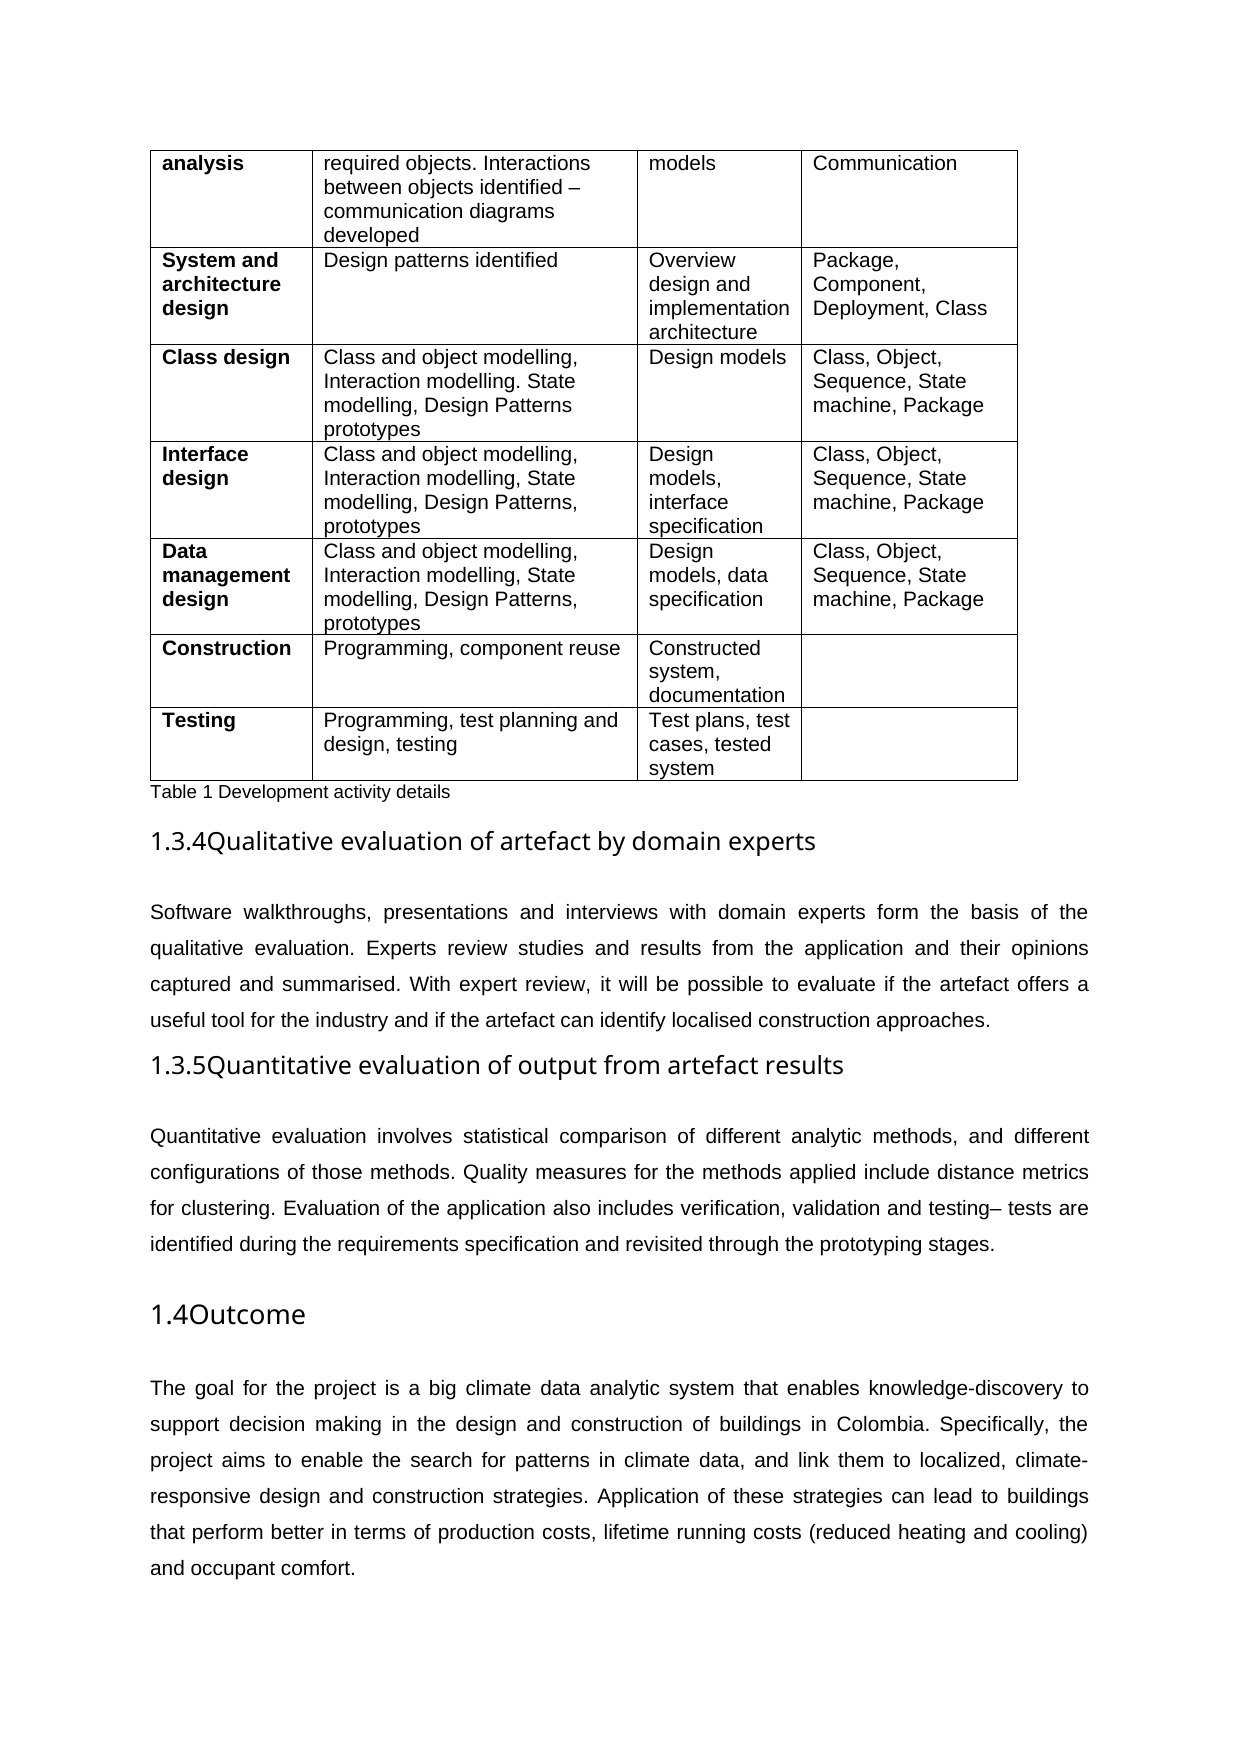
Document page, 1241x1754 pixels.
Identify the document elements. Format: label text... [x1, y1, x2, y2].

table_cell Package, Component, Deployment, Class [802, 248, 1017, 344]
table_cell Design patterns identified [313, 248, 637, 344]
table_cell Class and object modelling, Interaction modelling, State modelling, Design Patterns, prototypes [313, 539, 637, 634]
text Quantitative evaluation involves statistical comparison of different analytic methods, and different configurations of those methods. Quality measures for the methods applied include distance metrics for clustering. Evaluation of the application also includes verification, validation and testing– tests are identified during the requirements specification and revisited through the prototyping stages. [150, 1124, 1090, 1255]
table_cell Class and object modelling, Interaction modelling. State modelling, Design Patterns prototypes [313, 345, 637, 441]
table_cell Construction [151, 635, 312, 707]
table_cell Data management design [151, 539, 312, 634]
table_cell Analysis models [638, 151, 801, 247]
table_cell Class, Object, Sequence, State machine, Package [802, 442, 1017, 537]
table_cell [802, 151, 1017, 247]
table_cell Interface design [151, 442, 312, 537]
table_cell Class and object modelling, Interaction modelling, State modelling, Design Patterns, prototypes [313, 442, 637, 537]
table_cell Class, Object, Sequence, State machine, Package [802, 345, 1017, 441]
table_cell Class, Object, Sequence, State machine, Package [802, 539, 1017, 634]
table_cell Testing [151, 708, 312, 780]
subtitle Qualitative evaluation of artefact by domain experts [150, 824, 1090, 858]
text The goal for the project is a big climate data analytic system that enables knowledge-discovery to support decision making in the design and construction of buildings in Colombia. Specifically, the project aims to enable the search for patterns in climate data, and link them to localized, climate-responsive design and construction strategies. Application of these strategies can lead to buildings that perform better in terms of production costs, lifetime running costs (reduced heating and cooling) and occupant comfort. [150, 1376, 1090, 1579]
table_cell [151, 151, 312, 247]
table_cell Overview design and implementation architecture [638, 248, 801, 344]
table_cell System and architecture design [151, 248, 312, 344]
table_cell Test plans, test cases, tested system [638, 708, 801, 780]
table_cell [802, 708, 1017, 780]
table_cell Class design [151, 345, 312, 441]
table_cell Design models, data specification [638, 539, 801, 634]
subtitle Outcome [150, 1296, 1090, 1332]
table_cell Design models [638, 345, 801, 441]
text Software walkthroughs, presentations and interviews with domain experts form the basis of the qualitative evaluation. Experts review studies and results from the application and their opinions captured and summarised. With expert review, it will be possible to evaluate if the artefact offers a useful tool for the industry and if the artefact can identify localised construction approaches. [150, 900, 1090, 1031]
table_cell Programming, component reuse [313, 635, 637, 707]
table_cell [313, 151, 637, 247]
table_cell Programming, test planning and design, testing [313, 708, 637, 780]
subtitle Quantitative evaluation of output from artefact results [150, 1048, 1090, 1082]
table_cell Design models, interface specification [638, 442, 801, 537]
table_cell Constructed system, documentation [638, 635, 801, 707]
table_cell [802, 635, 1017, 707]
